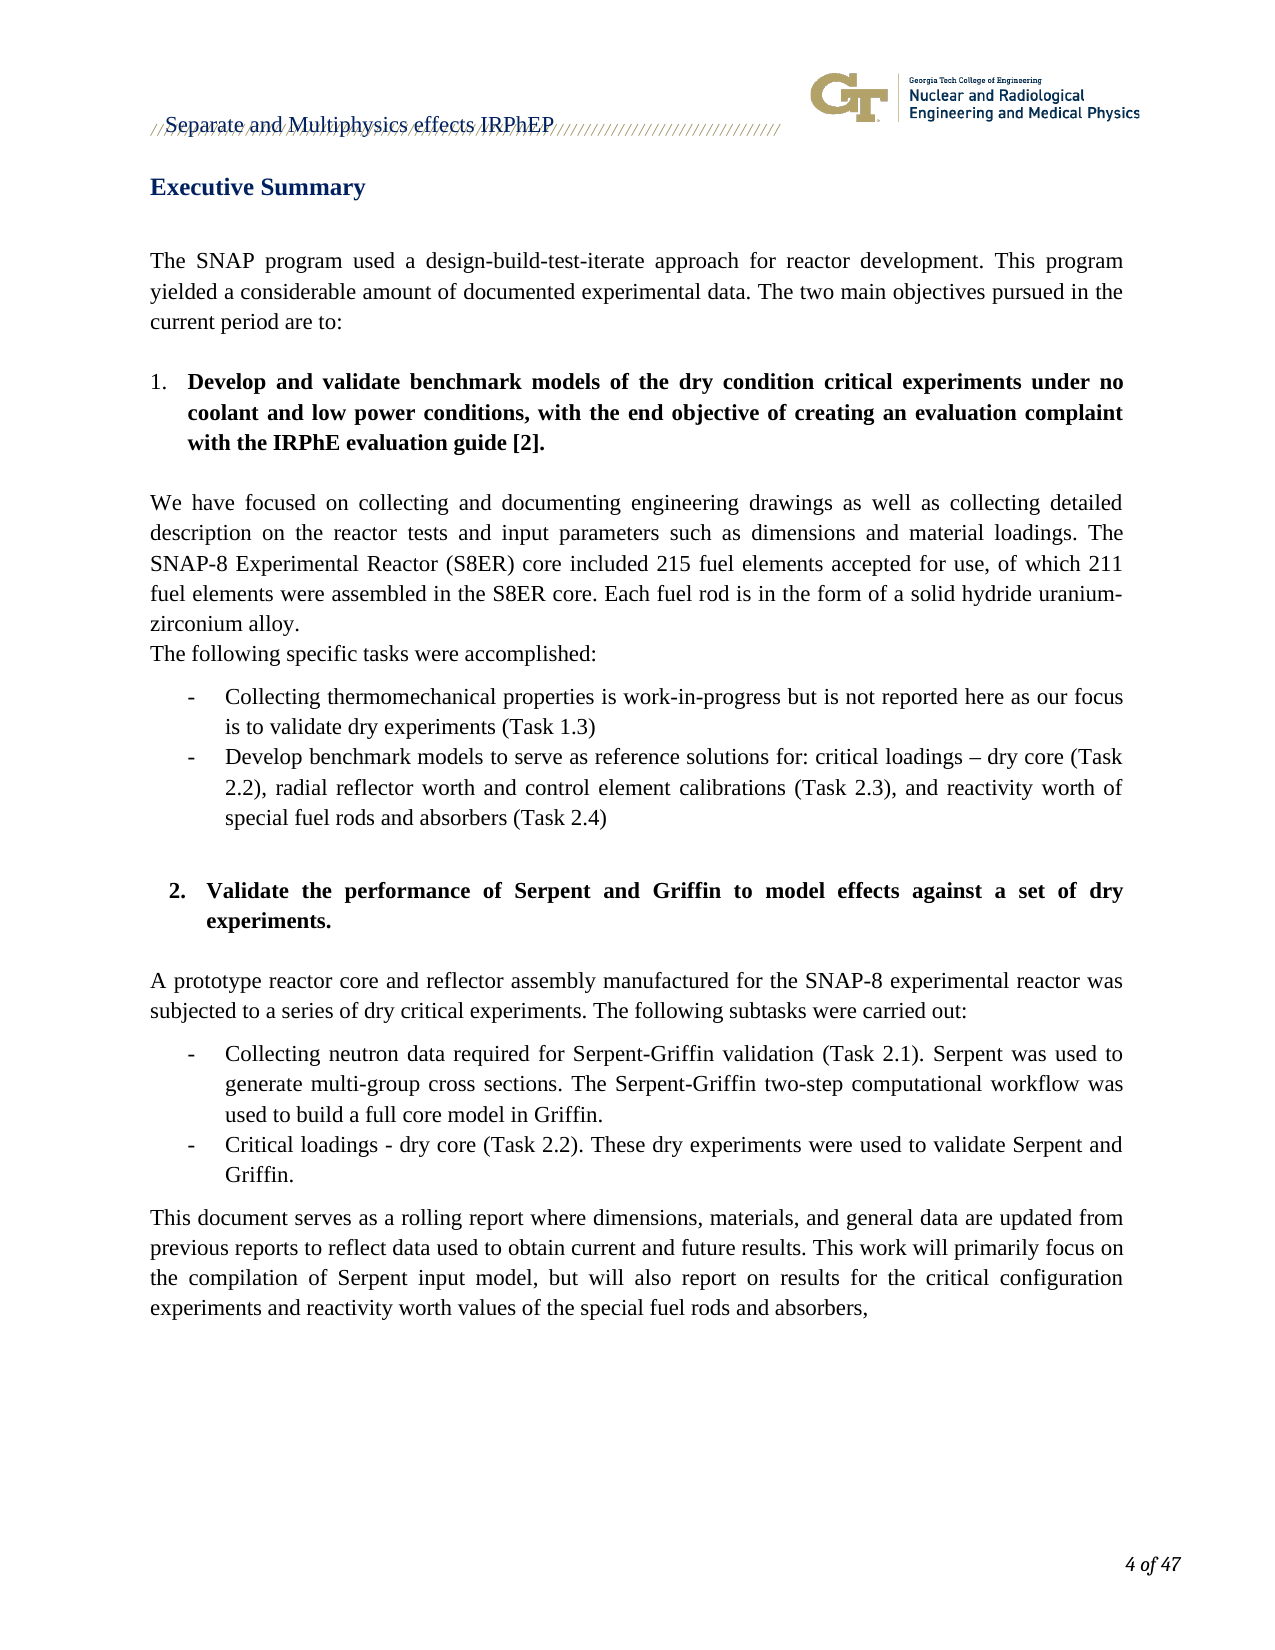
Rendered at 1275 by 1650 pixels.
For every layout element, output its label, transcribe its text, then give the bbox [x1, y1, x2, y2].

text We have focused on collecting and documenting engineering drawings as well as collecting detailed description on the reactor tests and input parameters such as dimensions and material loadings. The SNAP-8 Experimental Reactor (S8ER) core included 215 fuel elements accepted for use, of which 211 fuel elements were assembled in the S8ER core. Each fuel rod is in the form of a solid hydride uranium-zirconium alloy. [150, 489, 1125, 636]
list Collecting thermomechanical properties is work-in-progress but is not reported here as our focus is to validate dry experiments (Task 1.3) [187, 683, 1125, 739]
text 1. Develop and validate benchmark models of the dry condition critical experiments under no coolant and low power conditions, with the end objective of creating an evaluation complaint with the IRPhE evaluation guide [2]. [150, 368, 1125, 455]
text This document serves as a rolling report where dimensions, materials, and general data are updated from previous reports to reflect data used to obtain current and future results. This work will primarily focus on the compilation of Serpent input model, but will also report on results for the critical configuration experiments and reactivity worth values of the special fuel rods and absorbers, [150, 1204, 1125, 1321]
subtitle Executive Summary [150, 172, 1125, 201]
text 2. Validate the performance of Serpent and Griffin to model effects against a set of dry experiments. [169, 877, 1125, 933]
list Collecting neutron data required for Serpent-Griffin validation (Task 2.1). Serpent was used to generate multi-group cross sections. The Serpent-Griffin two-step computational workflow was used to build a full core model in Griffin. [187, 1040, 1125, 1127]
text The SNAP program used a design-build-test-iterate approach for reactor development. This program yielded a considerable amount of documented experimental data. The two main objectives pursued in the current period are to: [150, 248, 1125, 334]
list Critical loadings - dry core (Task 2.2). These dry experiments were used to validate Serpent and Griffin. [187, 1131, 1125, 1187]
text A prototype reactor core and reflector assembly manufactured for the SNAP-8 experimental reactor was subjected to a series of dry critical experiments. The following subtasks were carried out: [150, 967, 1125, 1024]
list Develop benchmark models to serve as reference solutions for: critical loadings – dry core (Task 2.2), radial reflector worth and control element calibrations (Task 2.3), and reactivity worth of special fuel rods and absorbers (Task 2.4) [187, 743, 1125, 830]
picture [810, 73, 1140, 122]
text The following specific tasks were accomplished: [150, 640, 1125, 667]
